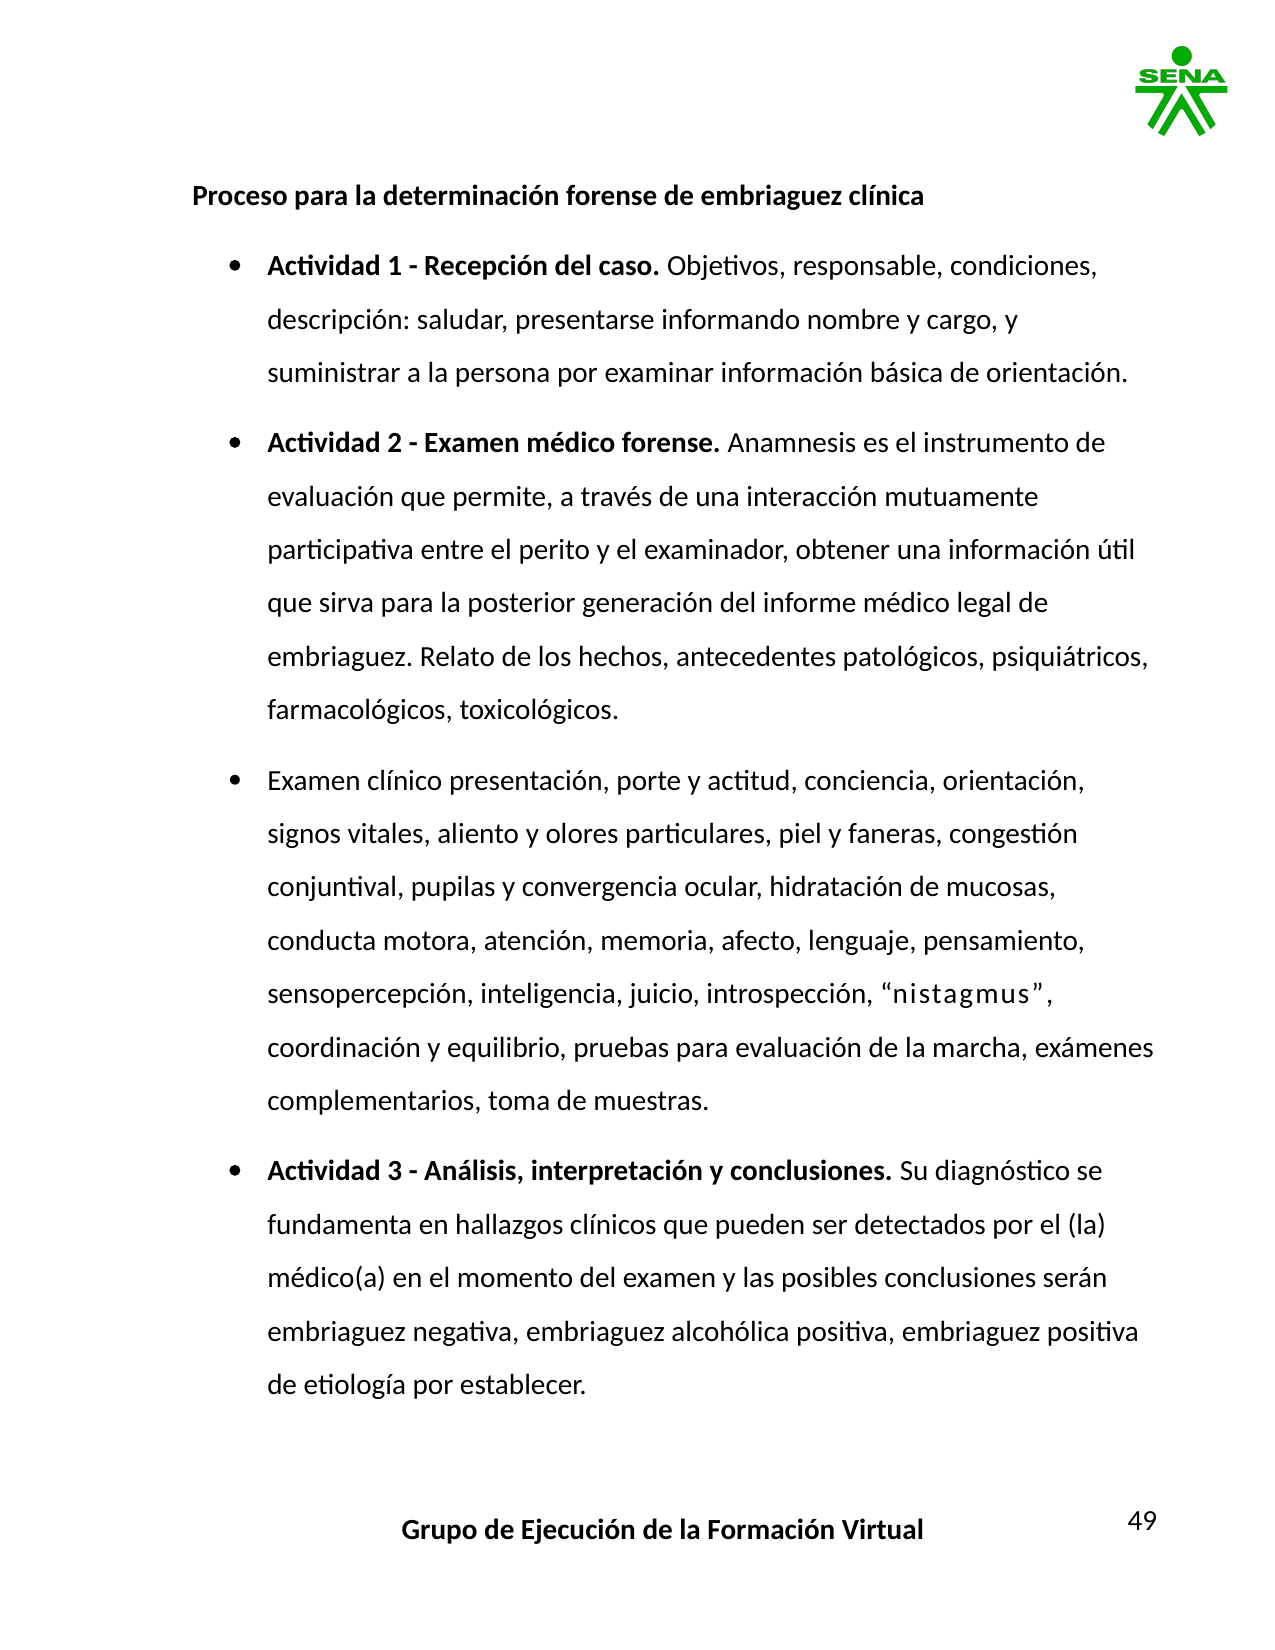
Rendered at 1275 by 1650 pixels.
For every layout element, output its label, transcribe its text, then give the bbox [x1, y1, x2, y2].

list Actividad 3 - Análisis, interpretación y conclusiones. Su diagnóstico se fundamenta en hallazgos clínicos que pueden ser detectados por el (la) médico(a) en el momento del examen y las posibles conclusiones serán embriaguez negativa, embriaguez alcohólica positiva, embriaguez positiva de etiología por establecer. [230, 1152, 1157, 1402]
text Proceso para la determinación forense de embriaguez clínica [118, 177, 1157, 213]
list Examen clínico presentación, porte y actitud, conciencia, orientación, signos vitales, aliento y olores particulares, piel y faneras, congestión conjuntival, pupilas y convergencia ocular, hidratación de mucosas, conducta motora, atención, memoria, afecto, lenguaje, pensamiento, sensopercepción, inteligencia, juicio, introspección, “nistagmus”, coordinación y equilibrio, pruebas para evaluación de la marcha, exámenes complementarios, toma de muestras. [230, 762, 1157, 1118]
list Actividad 1 - Recepción del caso. Objetivos, responsable, condiciones, descripción: saludar, presentarse informando nombre y cargo, y suministrar a la persona por examinar información básica de orientación. [230, 247, 1157, 390]
picture [1135, 46, 1228, 136]
list Actividad 2 - Examen médico forense. Anamnesis es el instrumento de evaluación que permite, a través de una interacción mutuamente participativa entre el perito y el examinador, obtener una información útil que sirva para la posterior generación del informe médico legal de embriaguez. Relato de los hechos, antecedentes patológicos, psiquiátricos, farmacológicos, toxicológicos. [230, 424, 1157, 727]
